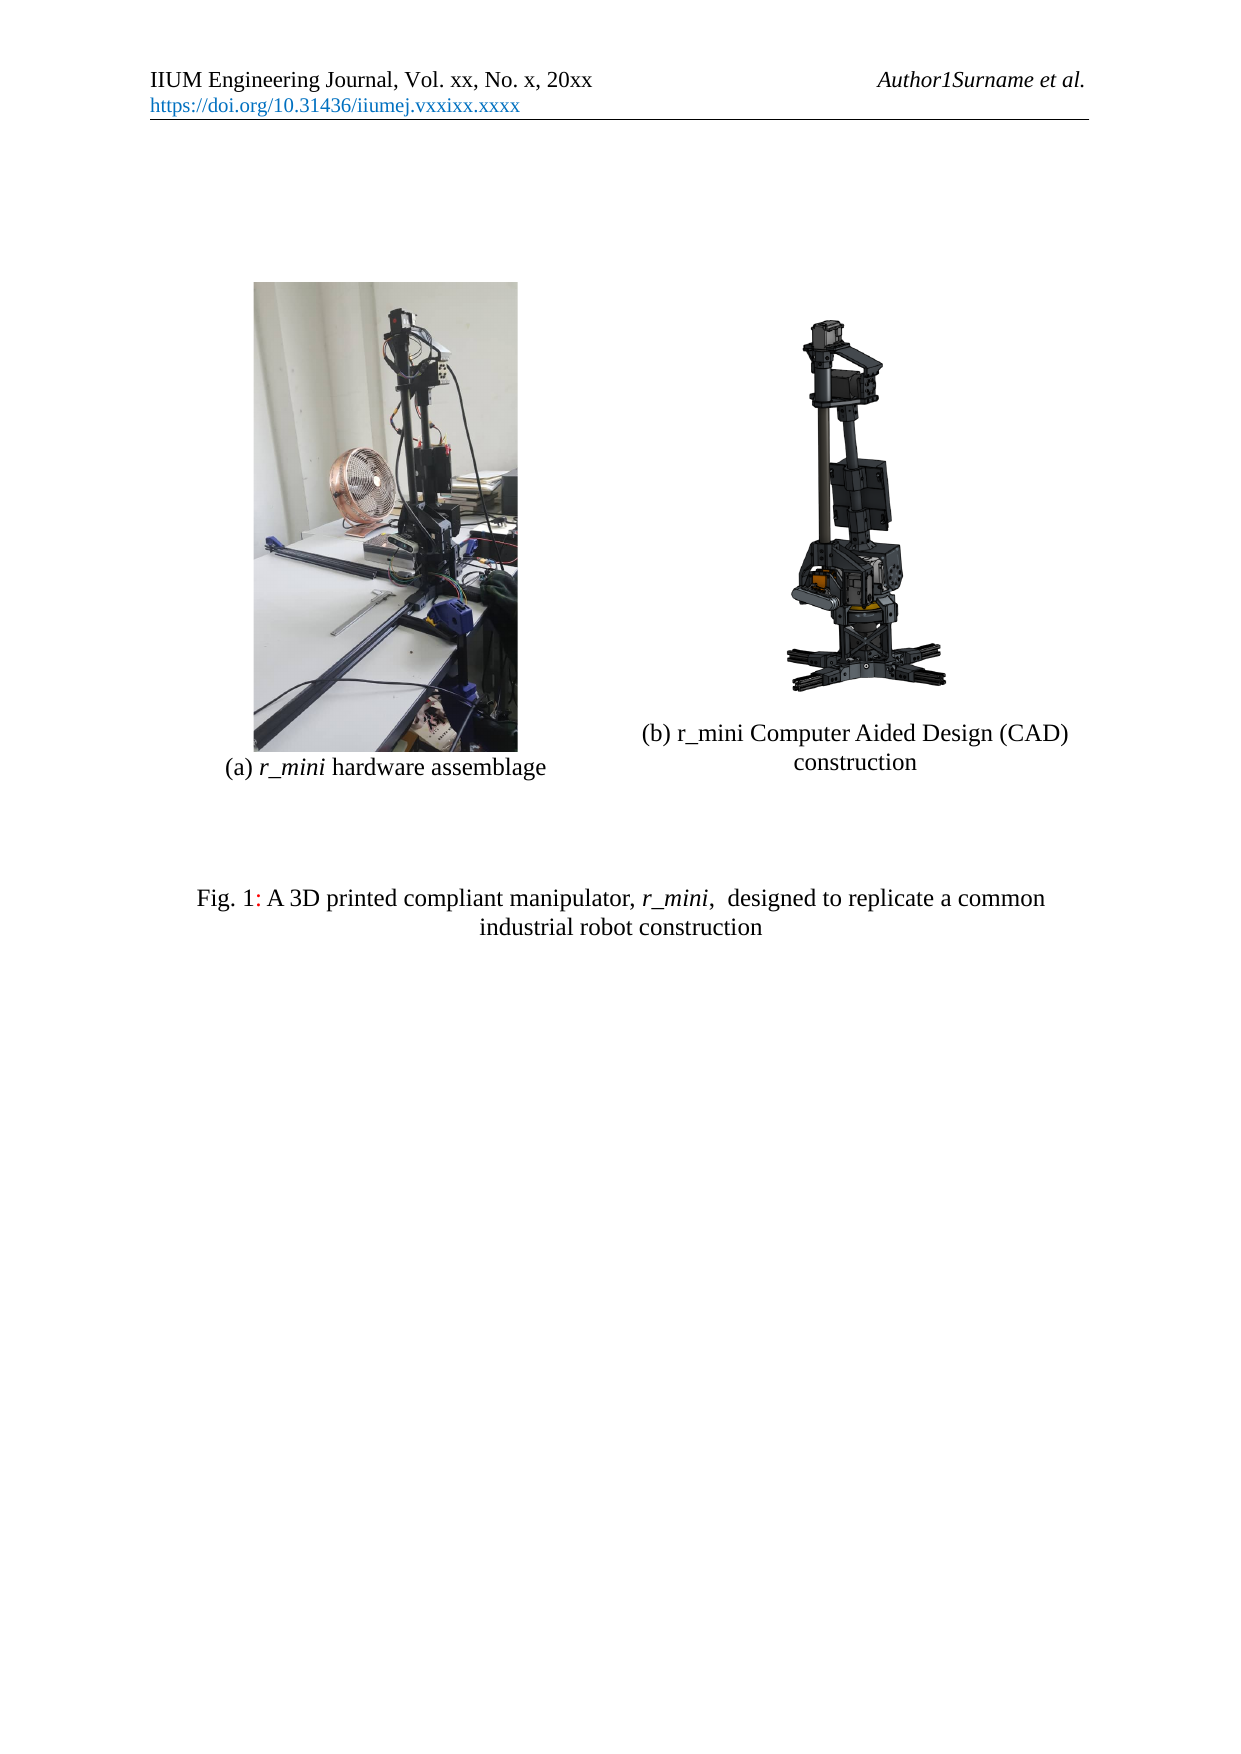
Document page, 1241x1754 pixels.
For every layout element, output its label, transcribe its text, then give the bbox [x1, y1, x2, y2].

table_header (b) r_mini Computer Aided Design (CAD) construction [620, 180, 1090, 883]
table_header (a) r_mini hardware assemblage [151, 180, 620, 883]
table_cell Fig. 1: A 3D printed compliant manipulator, r_mini, designed to replicate a common industrial robot construction [151, 883, 1090, 941]
